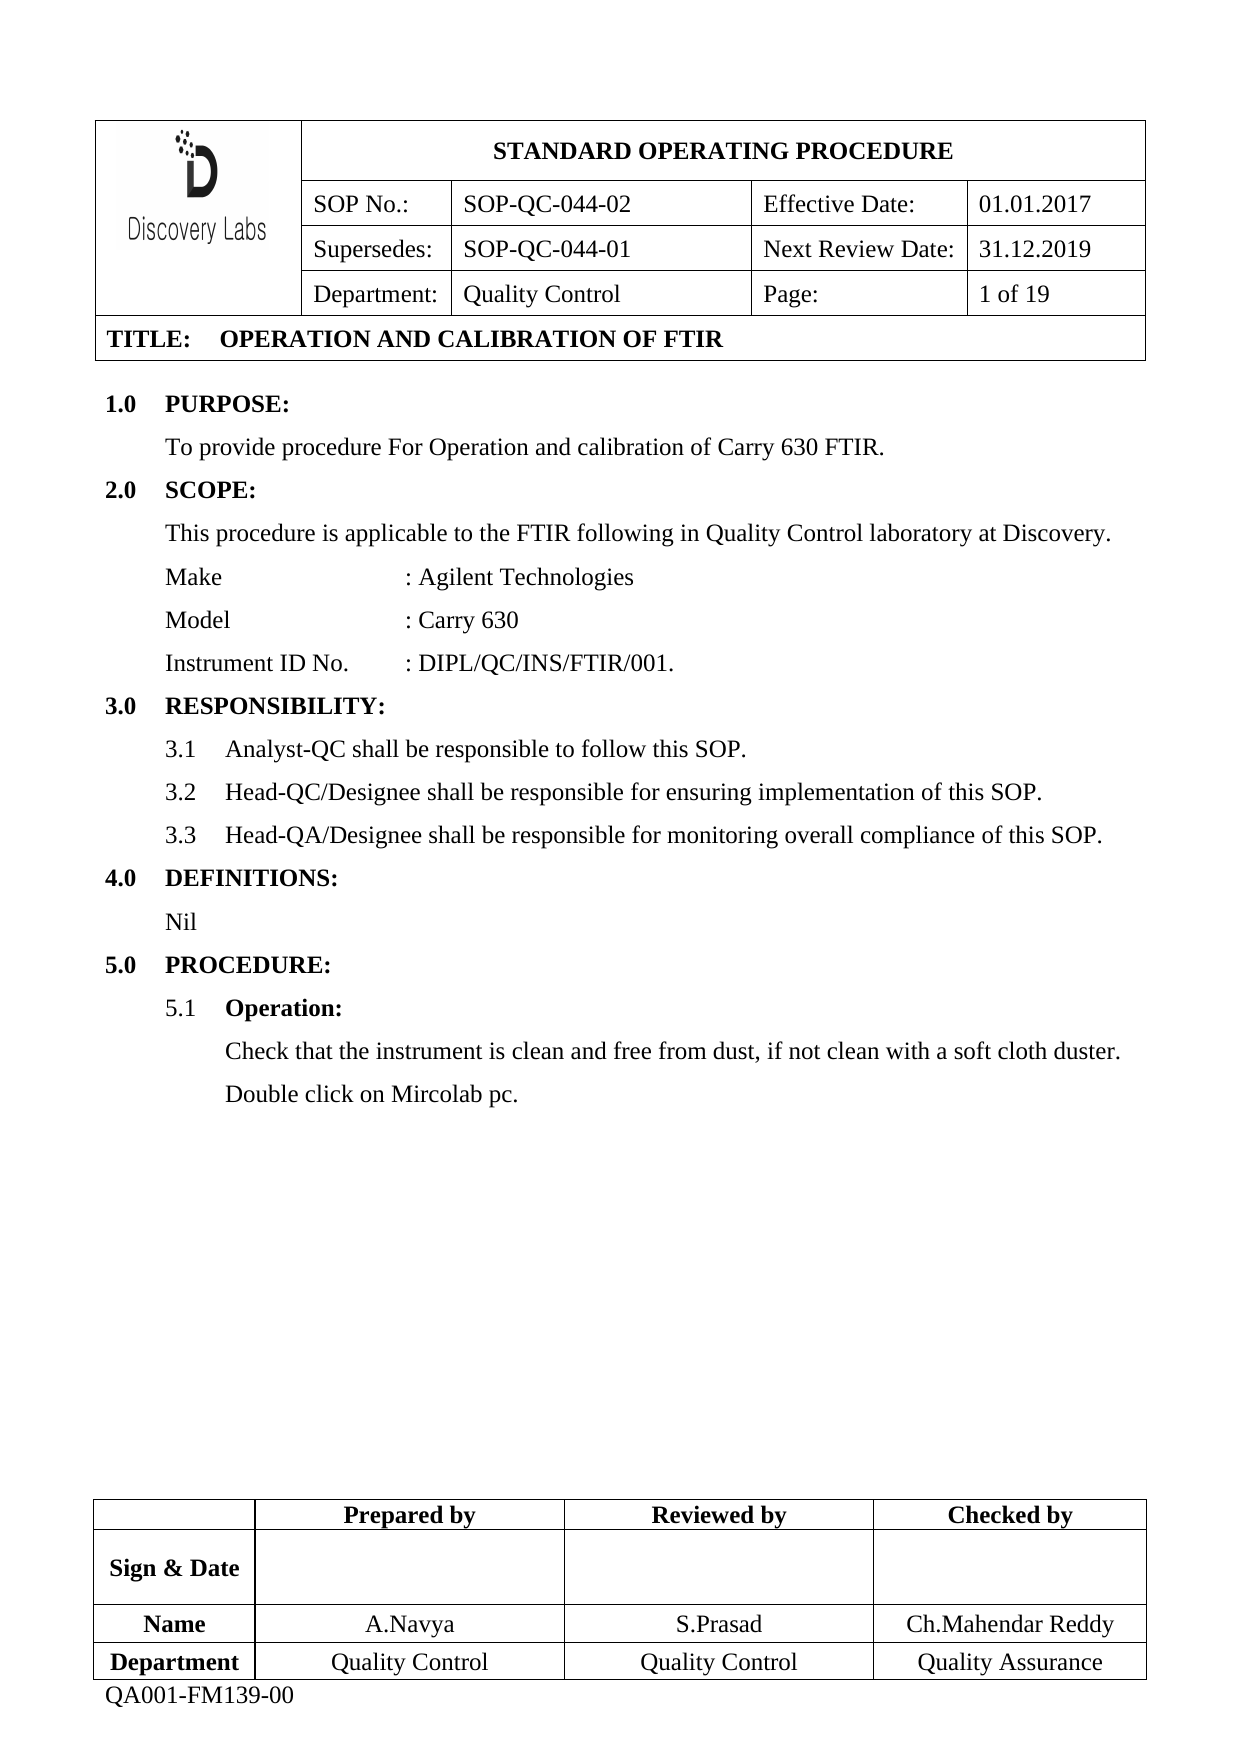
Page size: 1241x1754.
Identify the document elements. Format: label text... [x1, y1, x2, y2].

list Double click on Mircolab pc. [225, 1079, 1135, 1108]
list Model : Carry 630 [165, 605, 1135, 633]
list DEFINITIONS: [105, 863, 1135, 892]
list Head-QC/Designee shall be responsible for ensuring implementation of this SOP. [165, 777, 1135, 806]
list Make : Agilent Technologies [165, 562, 1135, 590]
list Head-QA/Designee shall be responsible for monitoring overall compliance of this SOP. [165, 820, 1135, 849]
list Instrument ID No. : DIPL/QC/INS/FTIR/001. [165, 648, 1135, 677]
list To provide procedure For Operation and calibration of Carry 630 FTIR. [165, 432, 1135, 461]
list Nil [165, 907, 1135, 935]
list Analyst-QC shall be responsible to follow this SOP. [165, 734, 1135, 763]
list PROCEDURE: [105, 950, 1135, 978]
list PURPOSE: [105, 389, 1135, 418]
list This procedure is applicable to the FTIR following in Quality Control laboratory at Discovery. [165, 518, 1135, 547]
list SCOPE: [105, 475, 1135, 504]
list Operation: [165, 993, 1135, 1022]
list Check that the instrument is clean and free from dust, if not clean with a soft cloth duster. [225, 1036, 1135, 1065]
list RESPONSIBILITY: [105, 691, 1135, 720]
